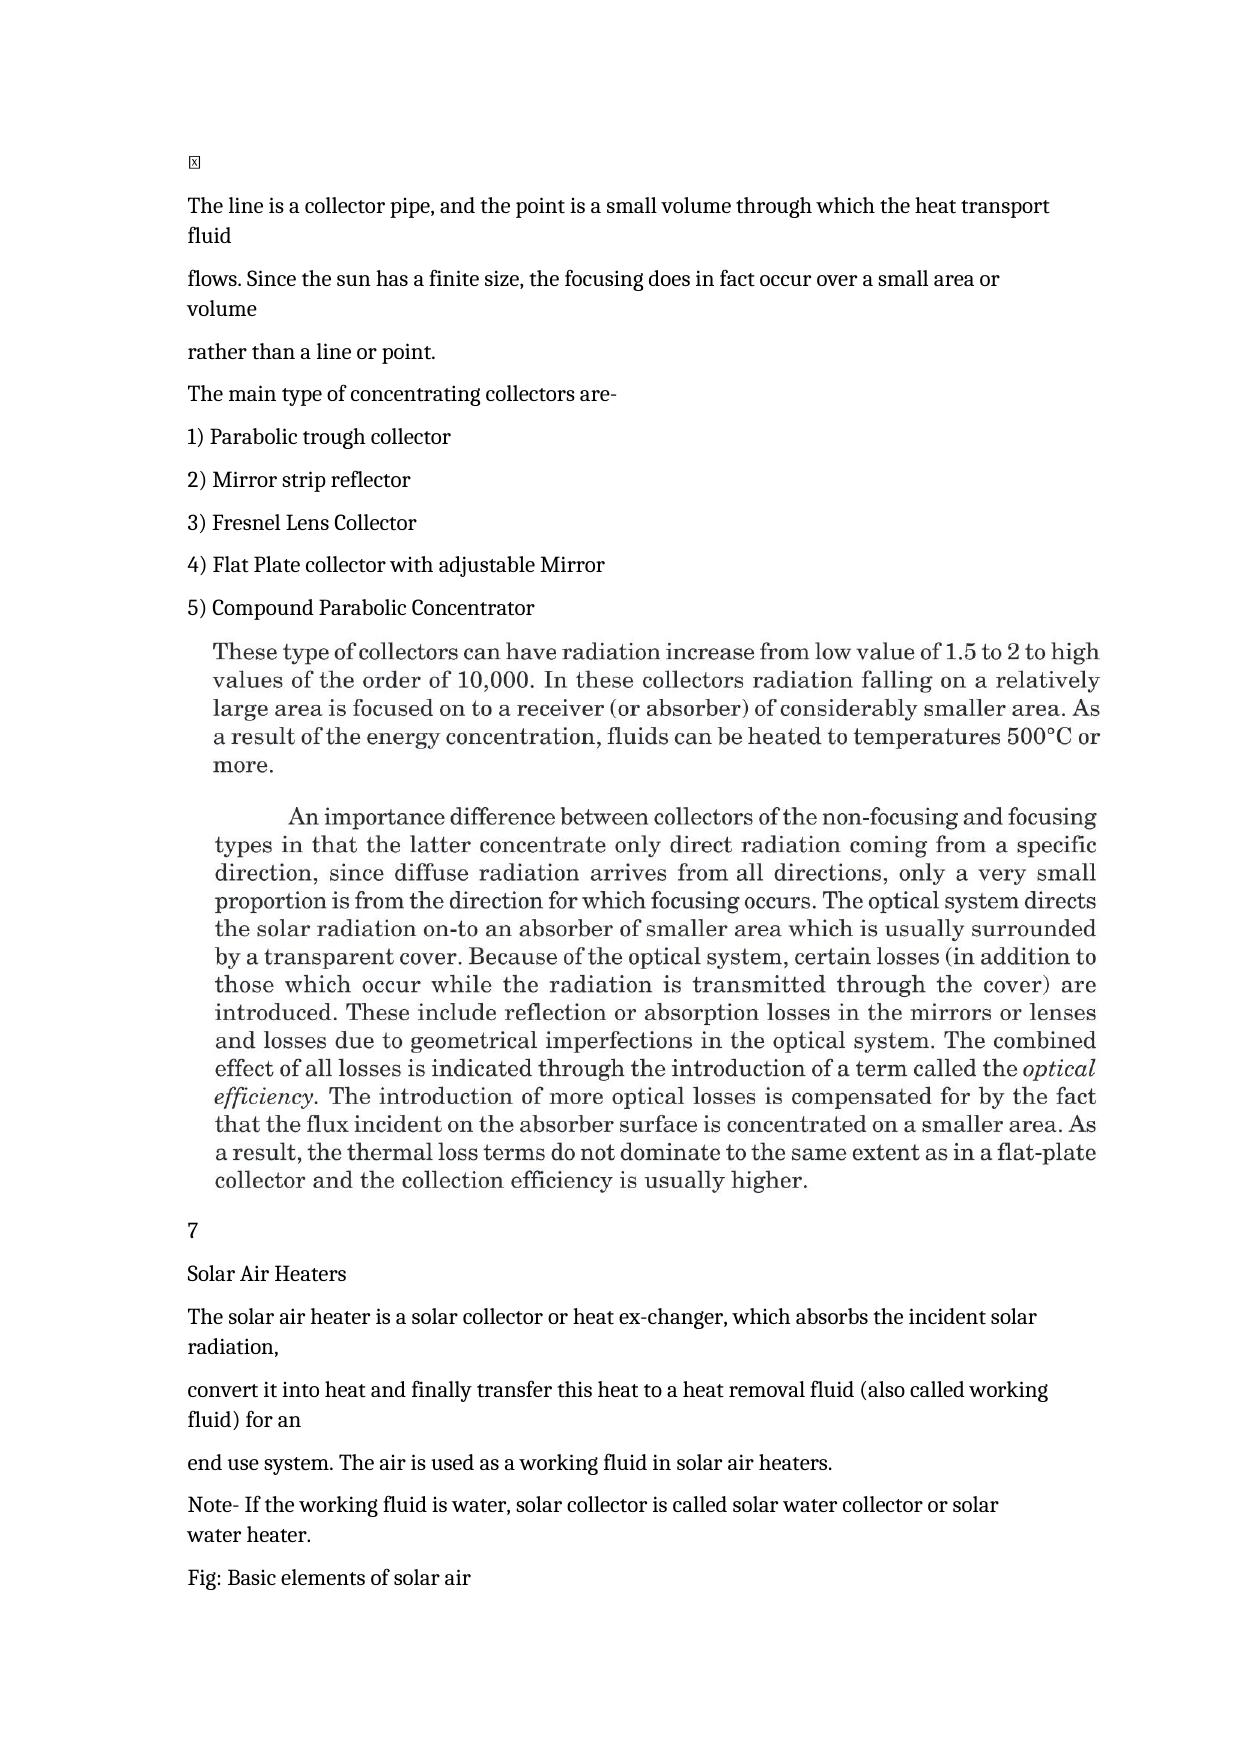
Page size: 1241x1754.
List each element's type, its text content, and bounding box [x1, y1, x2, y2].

text 4) Flat Plate collector with adjustable Mirror [187, 552, 1053, 578]
text 3) Fresnel Lens Collector [187, 509, 1053, 536]
picture [206, 637, 1107, 777]
text The line is a collector pipe, and the point is a small volume through which the heat transport fluid [187, 193, 1053, 249]
text The solar air heater is a solar collector or heat ex-changer, which absorbs the incident solar radiation, [187, 1303, 1053, 1360]
text 1) Parabolic trough collector [187, 424, 1053, 450]
text Solar Air Heaters [187, 1261, 1053, 1287]
picture [206, 801, 1107, 1194]
text The main type of concentrating collectors are- [187, 381, 1053, 408]
text  [187, 150, 1053, 176]
text 2) Mirror strip reflector [187, 467, 1053, 493]
text 5) Compound Parabolic Concentrator [187, 595, 1053, 621]
text end use system. The air is used as a working fluid in solar air heaters. [187, 1449, 1053, 1476]
text 7 [187, 1218, 1053, 1244]
text convert it into heat and finally transfer this heat to a heat removal fluid (also called working fluid) for an [187, 1376, 1053, 1433]
text rather than a line or point. [187, 338, 1053, 365]
text flows. Since the sun has a finite size, the focusing does in fact occur over a small area or volume [187, 266, 1053, 322]
text Fig: Basic elements of solar air [187, 1565, 1053, 1591]
text Note- If the working fluid is water, solar collector is called solar water collector or solar water heater. [187, 1492, 1053, 1549]
